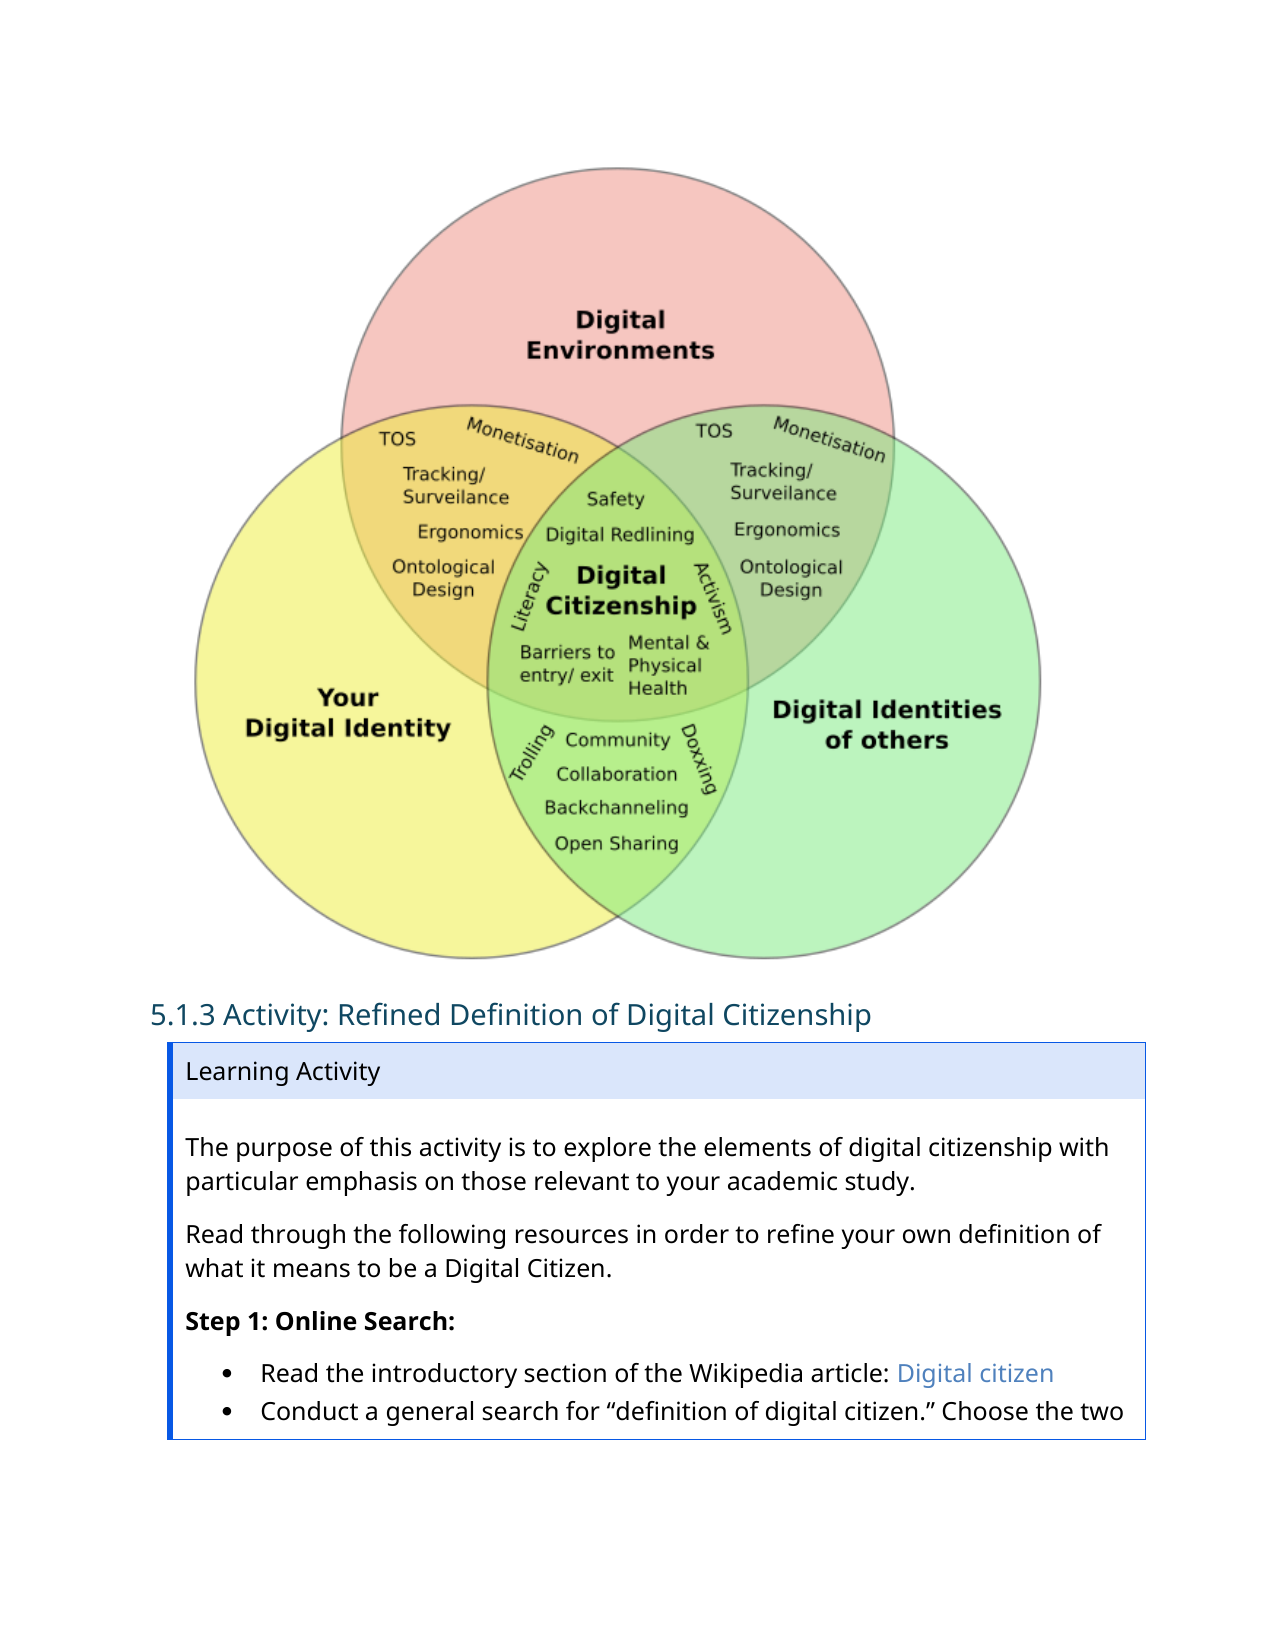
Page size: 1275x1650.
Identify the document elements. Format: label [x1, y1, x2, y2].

picture [180, 153, 1055, 974]
